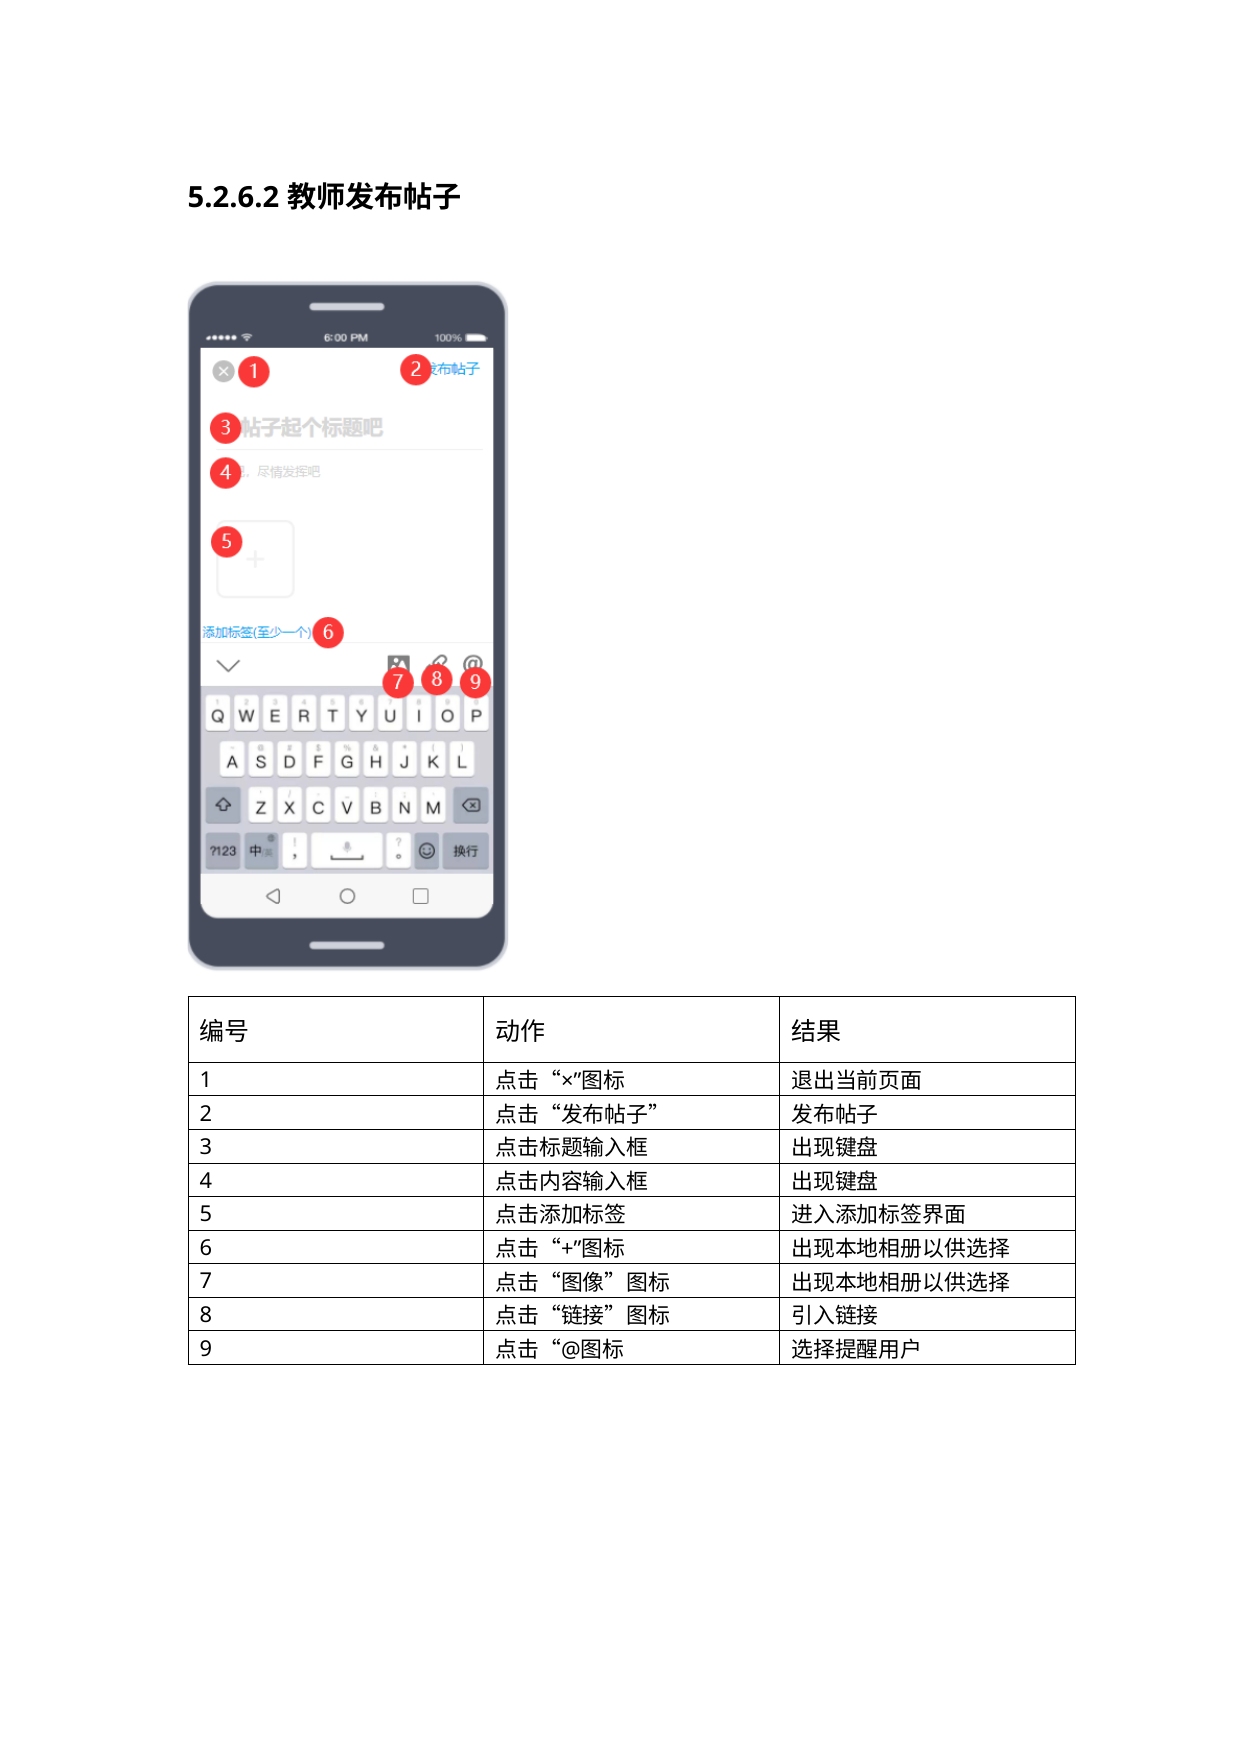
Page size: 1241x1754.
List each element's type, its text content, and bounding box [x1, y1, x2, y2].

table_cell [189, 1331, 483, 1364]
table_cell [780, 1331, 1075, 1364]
table_header 结果 [780, 997, 1075, 1062]
table_cell 3 [189, 1130, 483, 1162]
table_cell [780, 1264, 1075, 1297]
table_cell 点击“发布帖子” [484, 1096, 779, 1129]
picture [187, 280, 509, 976]
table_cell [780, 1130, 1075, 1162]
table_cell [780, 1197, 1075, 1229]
table_cell 发布帖子 [780, 1096, 1075, 1129]
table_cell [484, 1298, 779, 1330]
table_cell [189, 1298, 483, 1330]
table_cell 点击标题输入框 [484, 1130, 779, 1162]
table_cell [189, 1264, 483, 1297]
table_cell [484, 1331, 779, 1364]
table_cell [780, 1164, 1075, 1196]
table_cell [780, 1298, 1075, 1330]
table_header 动作 [484, 997, 779, 1062]
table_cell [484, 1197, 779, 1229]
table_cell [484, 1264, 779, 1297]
subtitle 5.2.6.2 教师发布帖子 [187, 162, 1053, 227]
table_cell 1 [189, 1063, 483, 1095]
table_cell 退出当前页面 [780, 1063, 1075, 1095]
table_header 编号 [189, 997, 483, 1062]
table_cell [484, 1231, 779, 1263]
table_cell 点击“×”图标 [484, 1063, 779, 1095]
table_cell 2 [189, 1096, 483, 1129]
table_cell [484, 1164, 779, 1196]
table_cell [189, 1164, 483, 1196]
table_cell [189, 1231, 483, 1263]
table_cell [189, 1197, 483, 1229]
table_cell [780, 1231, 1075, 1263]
